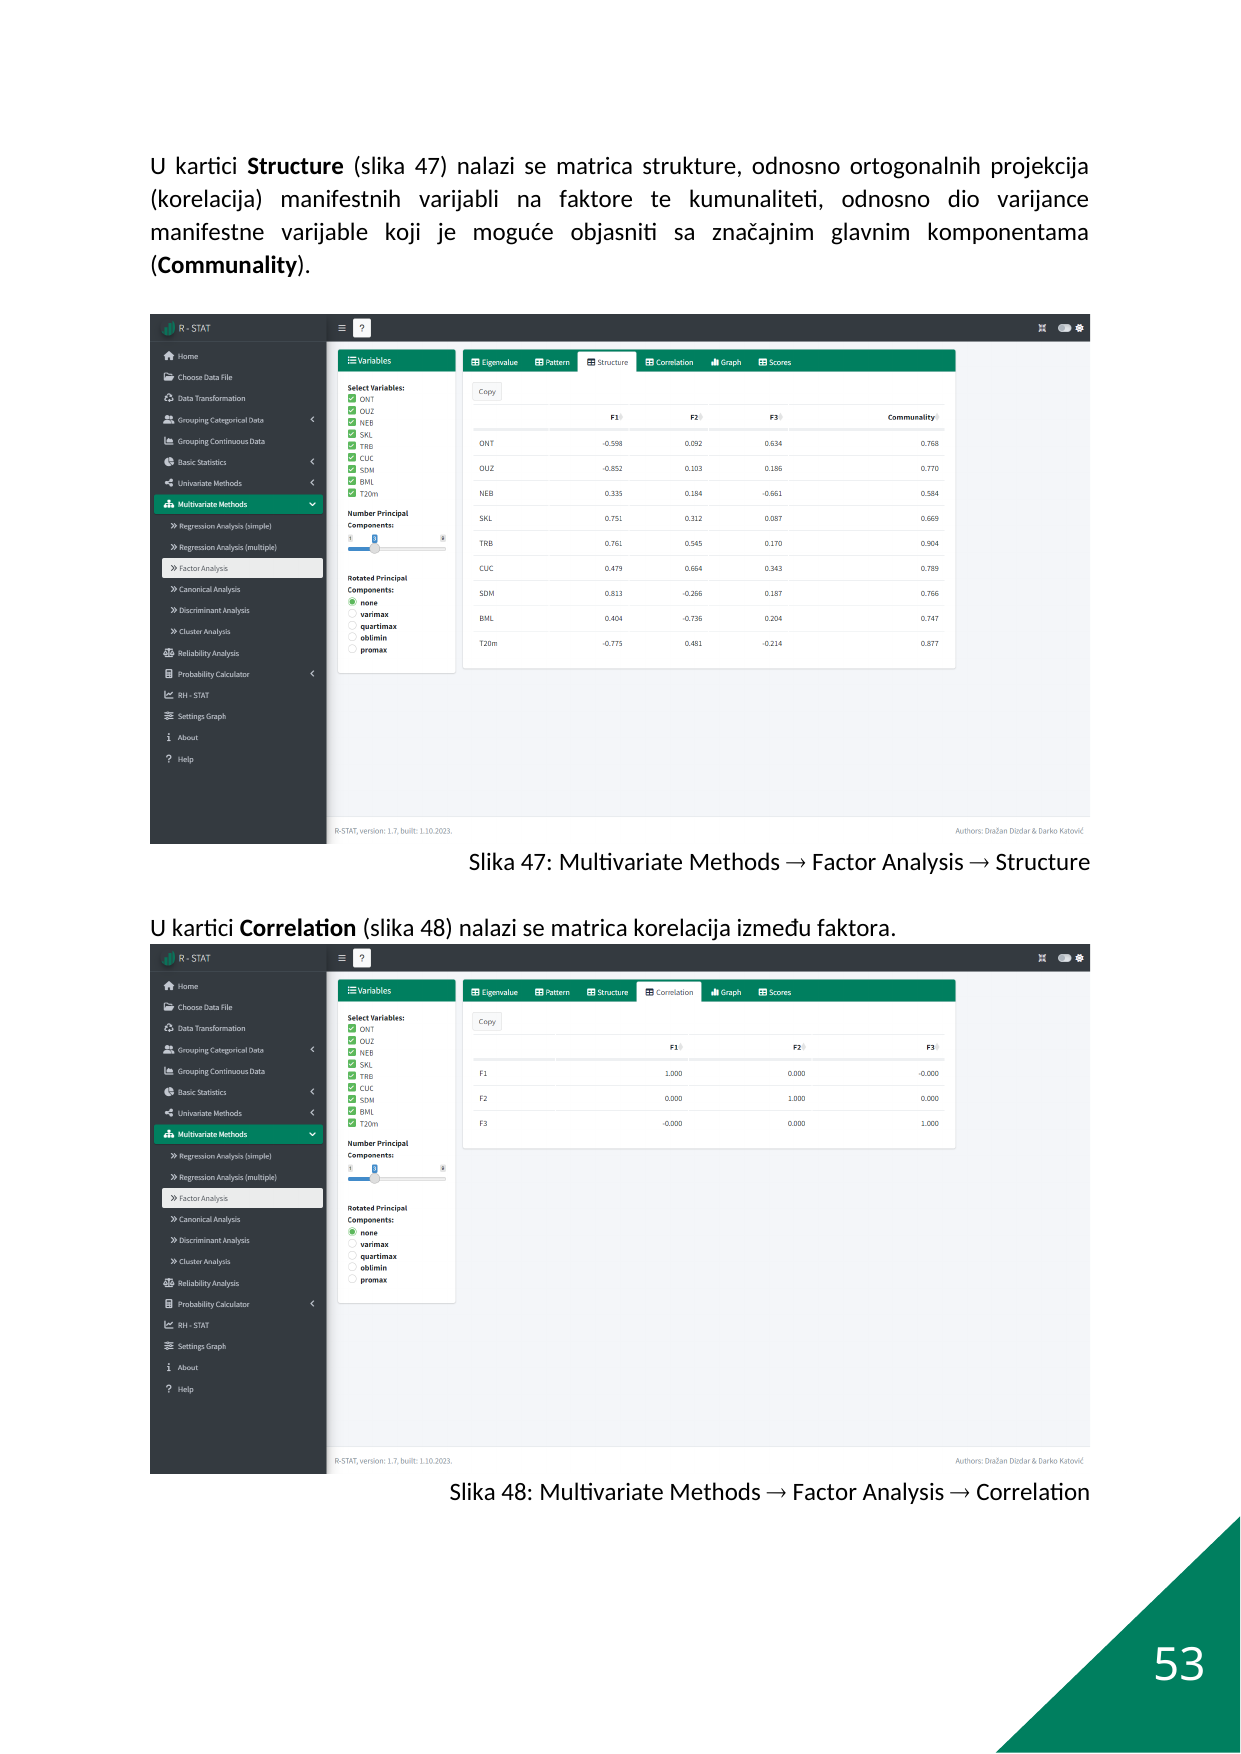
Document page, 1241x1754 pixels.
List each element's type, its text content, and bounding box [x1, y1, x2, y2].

picture [150, 944, 1091, 1474]
list Slika 47: Multivariate Methods Factor Analysis Structure [150, 846, 1090, 876]
list U kartici Structure (slika 47) nalazi se matrica strukture, odnosno ortogonalnih projekcija (korelacija) manifestnih varijabli na faktore te kumunaliteti, odnosno dio varijance manifestne varijable koji je moguće objasniti sa značajnim glavnim komponentama (Communality). [150, 150, 1090, 279]
picture [150, 314, 1091, 844]
list Slika 48: Multivariate Methods Factor Analysis Correlation [150, 1476, 1090, 1506]
list U kartici Correlation (slika 48) nalazi se matrica korelacija između faktora. [150, 912, 1090, 942]
